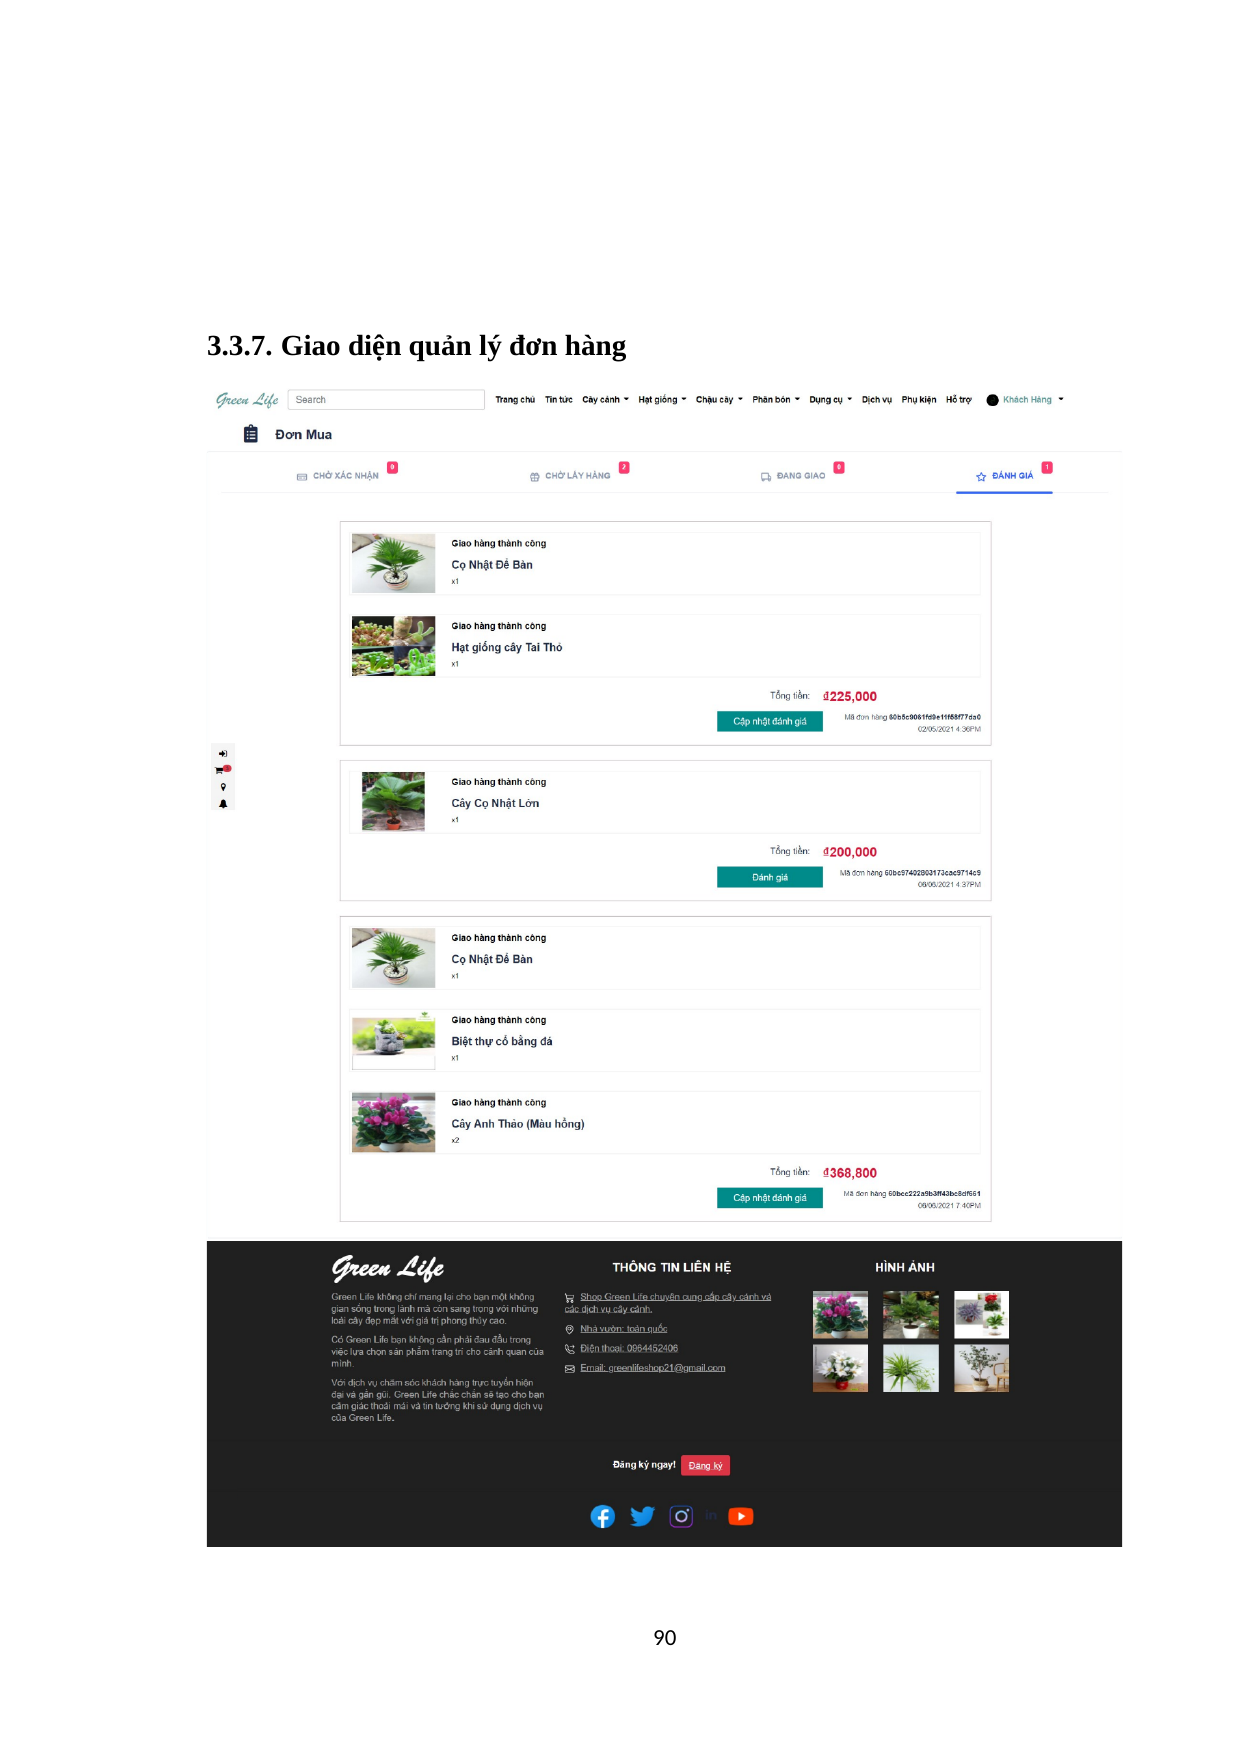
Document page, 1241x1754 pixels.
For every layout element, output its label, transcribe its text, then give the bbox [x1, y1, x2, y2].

list Giao diện quản lý đơn hàng [207, 328, 1122, 361]
picture [206, 384, 1123, 1547]
